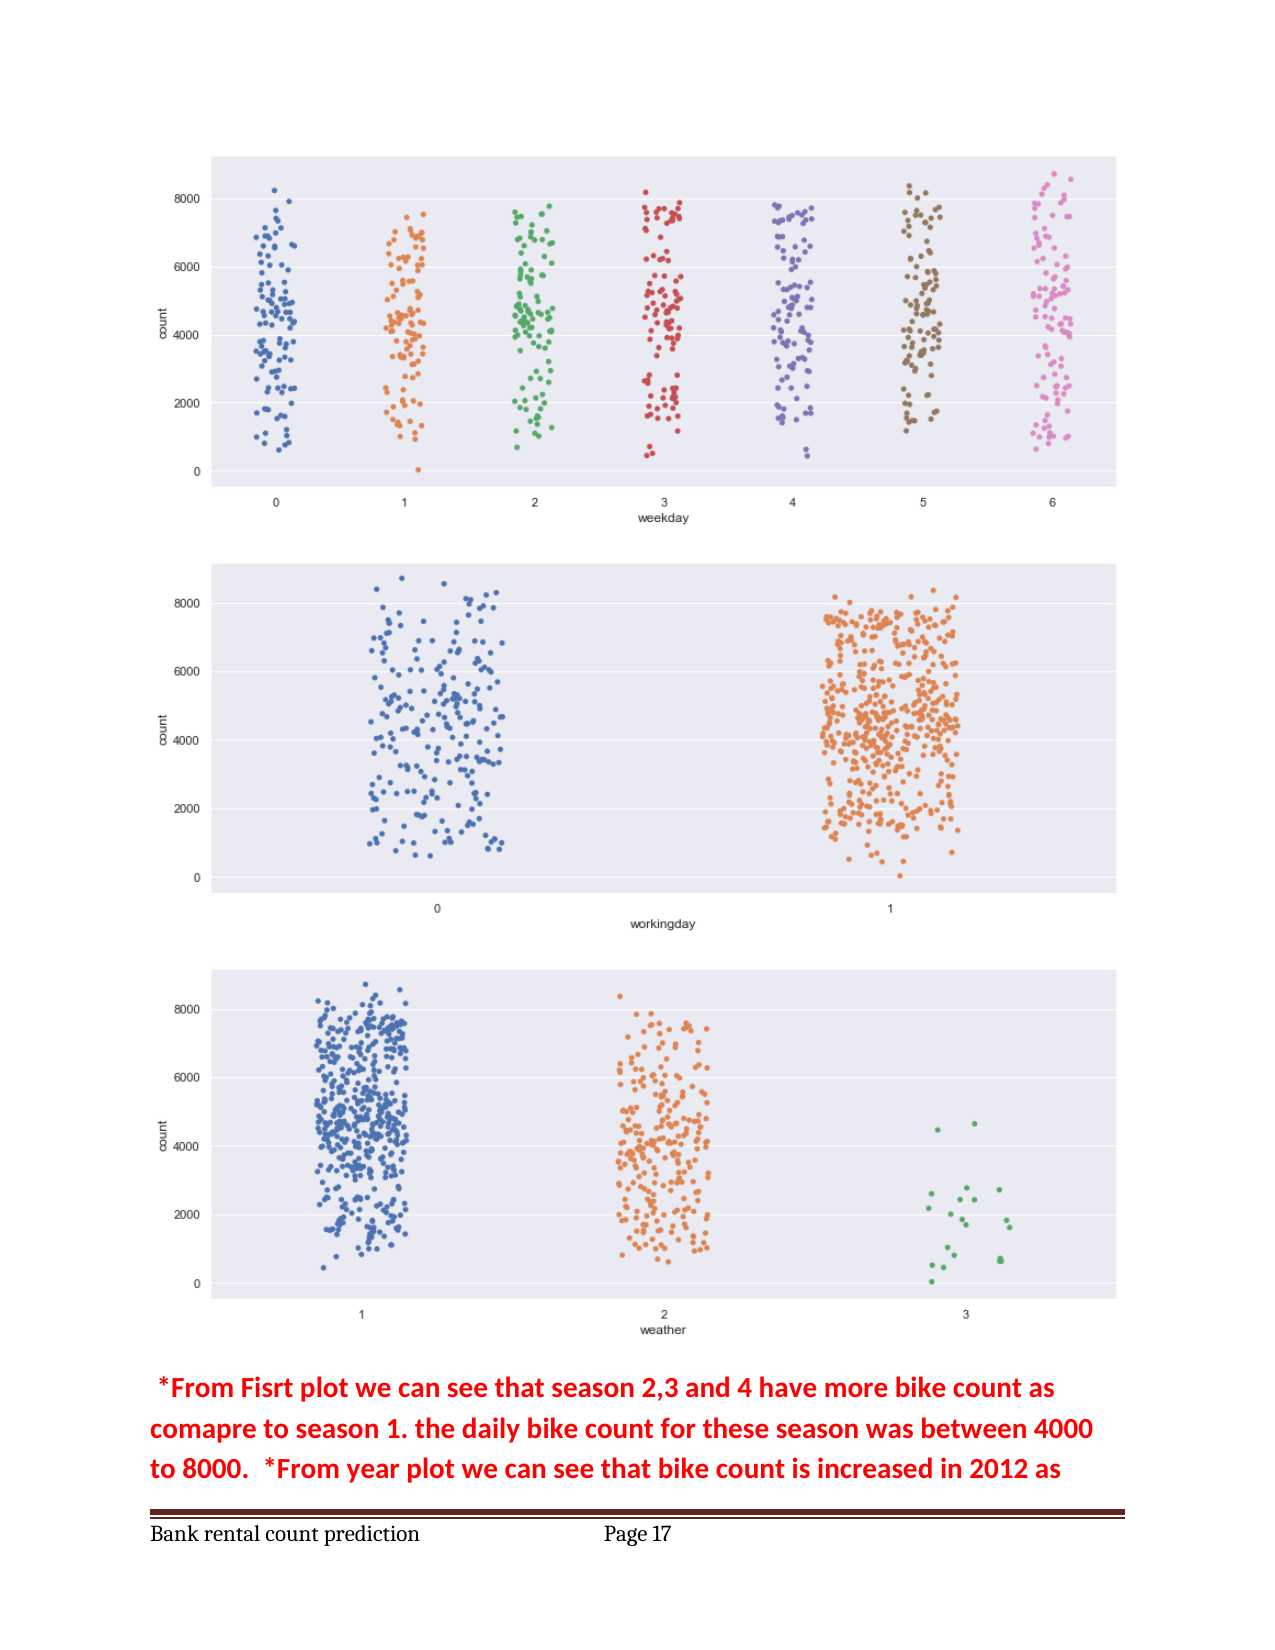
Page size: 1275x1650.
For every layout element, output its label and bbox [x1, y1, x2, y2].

text [150, 1369, 1125, 1486]
picture [150, 962, 1124, 1344]
picture [150, 150, 1124, 532]
picture [150, 556, 1124, 938]
